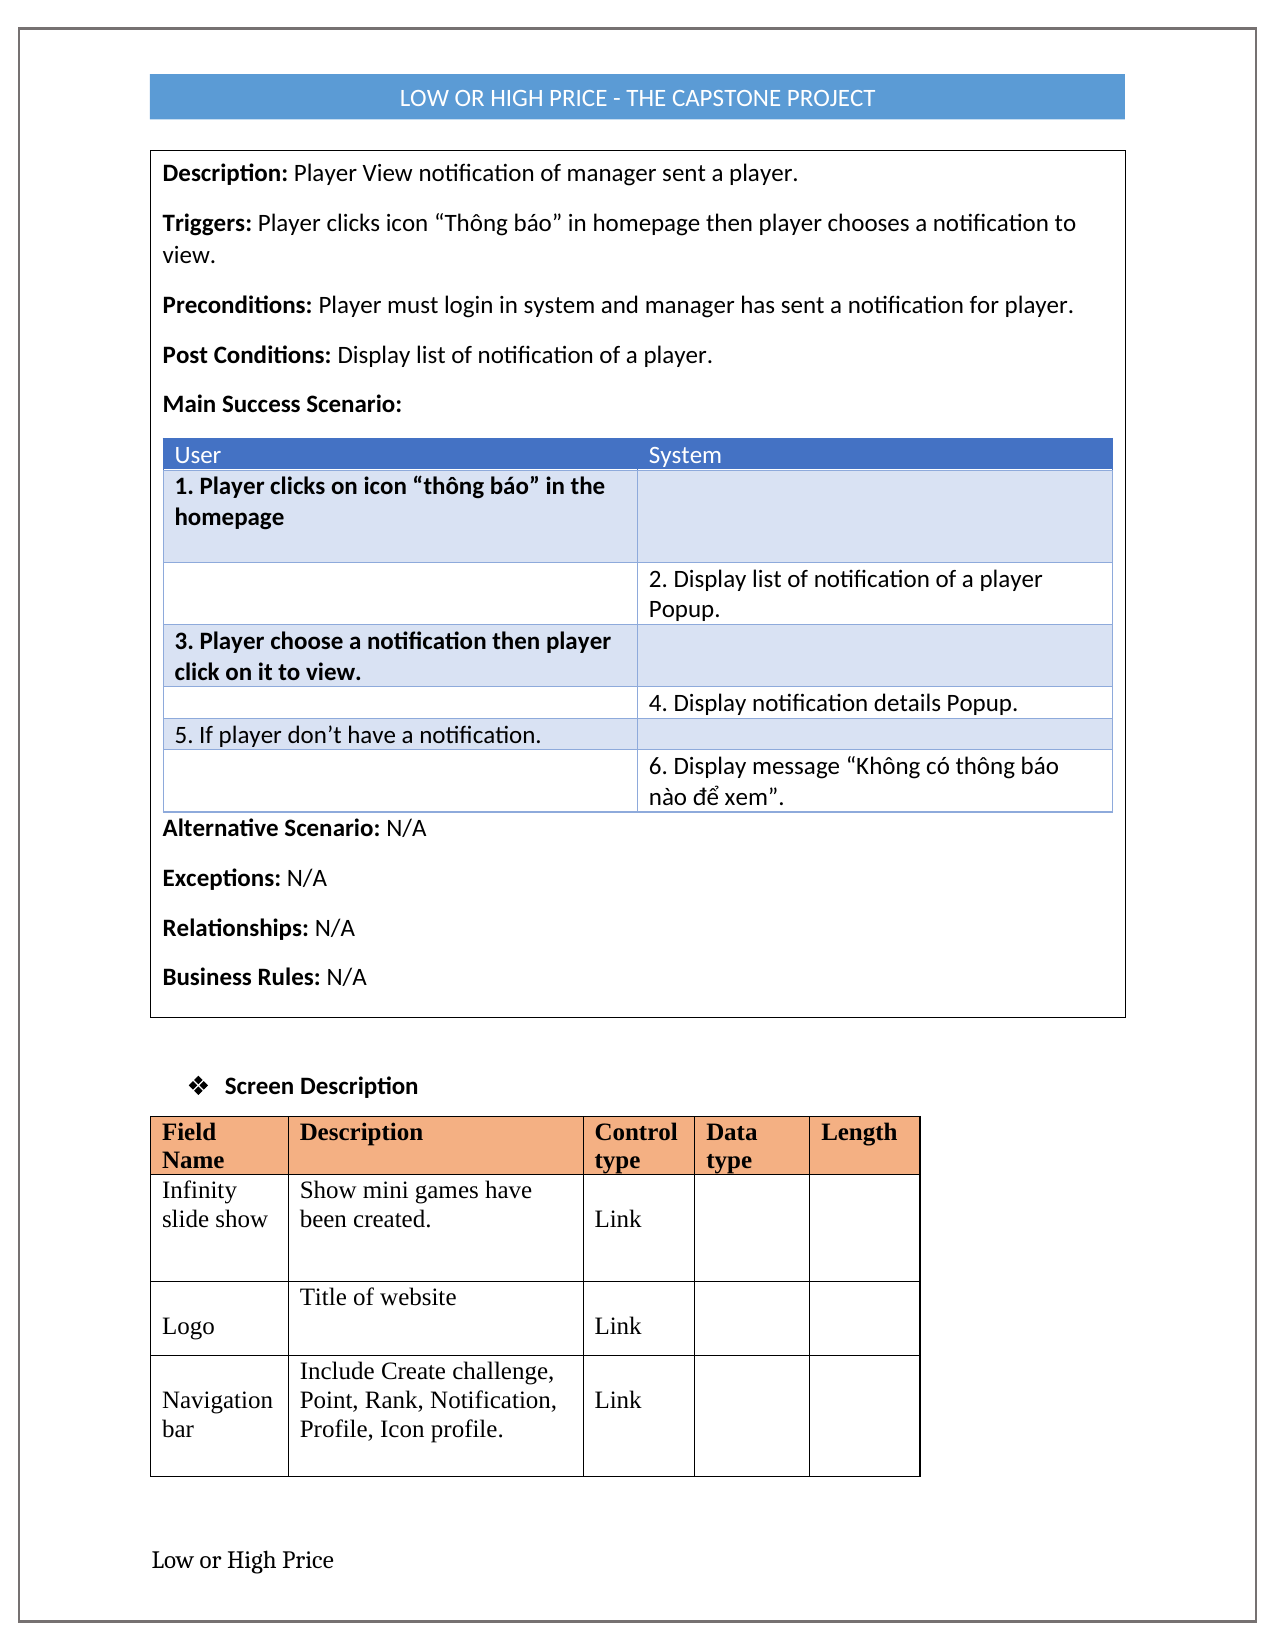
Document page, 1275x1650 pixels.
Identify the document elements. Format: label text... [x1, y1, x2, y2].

table_header Description [289, 1117, 583, 1174]
table_header Length [810, 1117, 919, 1174]
table_cell Link [584, 1356, 694, 1476]
table_cell Navigation bar [151, 1356, 288, 1476]
table_cell [695, 1175, 809, 1281]
table_cell Logo [151, 1282, 288, 1355]
table_cell Infinity slide show [151, 1175, 288, 1281]
table_header Data type [695, 1117, 809, 1174]
table_cell [695, 1356, 809, 1476]
list Screen Description [187, 1070, 1125, 1101]
table_cell [810, 1282, 919, 1355]
table_cell Show mini games have been created. [289, 1175, 583, 1281]
table_header Field Name [151, 1117, 288, 1174]
table_cell [695, 1282, 809, 1355]
table_cell Title of website [289, 1282, 583, 1355]
table_header Control type [584, 1117, 694, 1174]
table_cell Link [584, 1175, 694, 1281]
table_cell [810, 1356, 919, 1476]
table_cell Include Create challenge, Point, Rank, Notification, Profile, Icon profile. [289, 1356, 583, 1476]
table_cell Link [584, 1282, 694, 1355]
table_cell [151, 151, 1125, 1017]
table_cell [810, 1175, 919, 1281]
